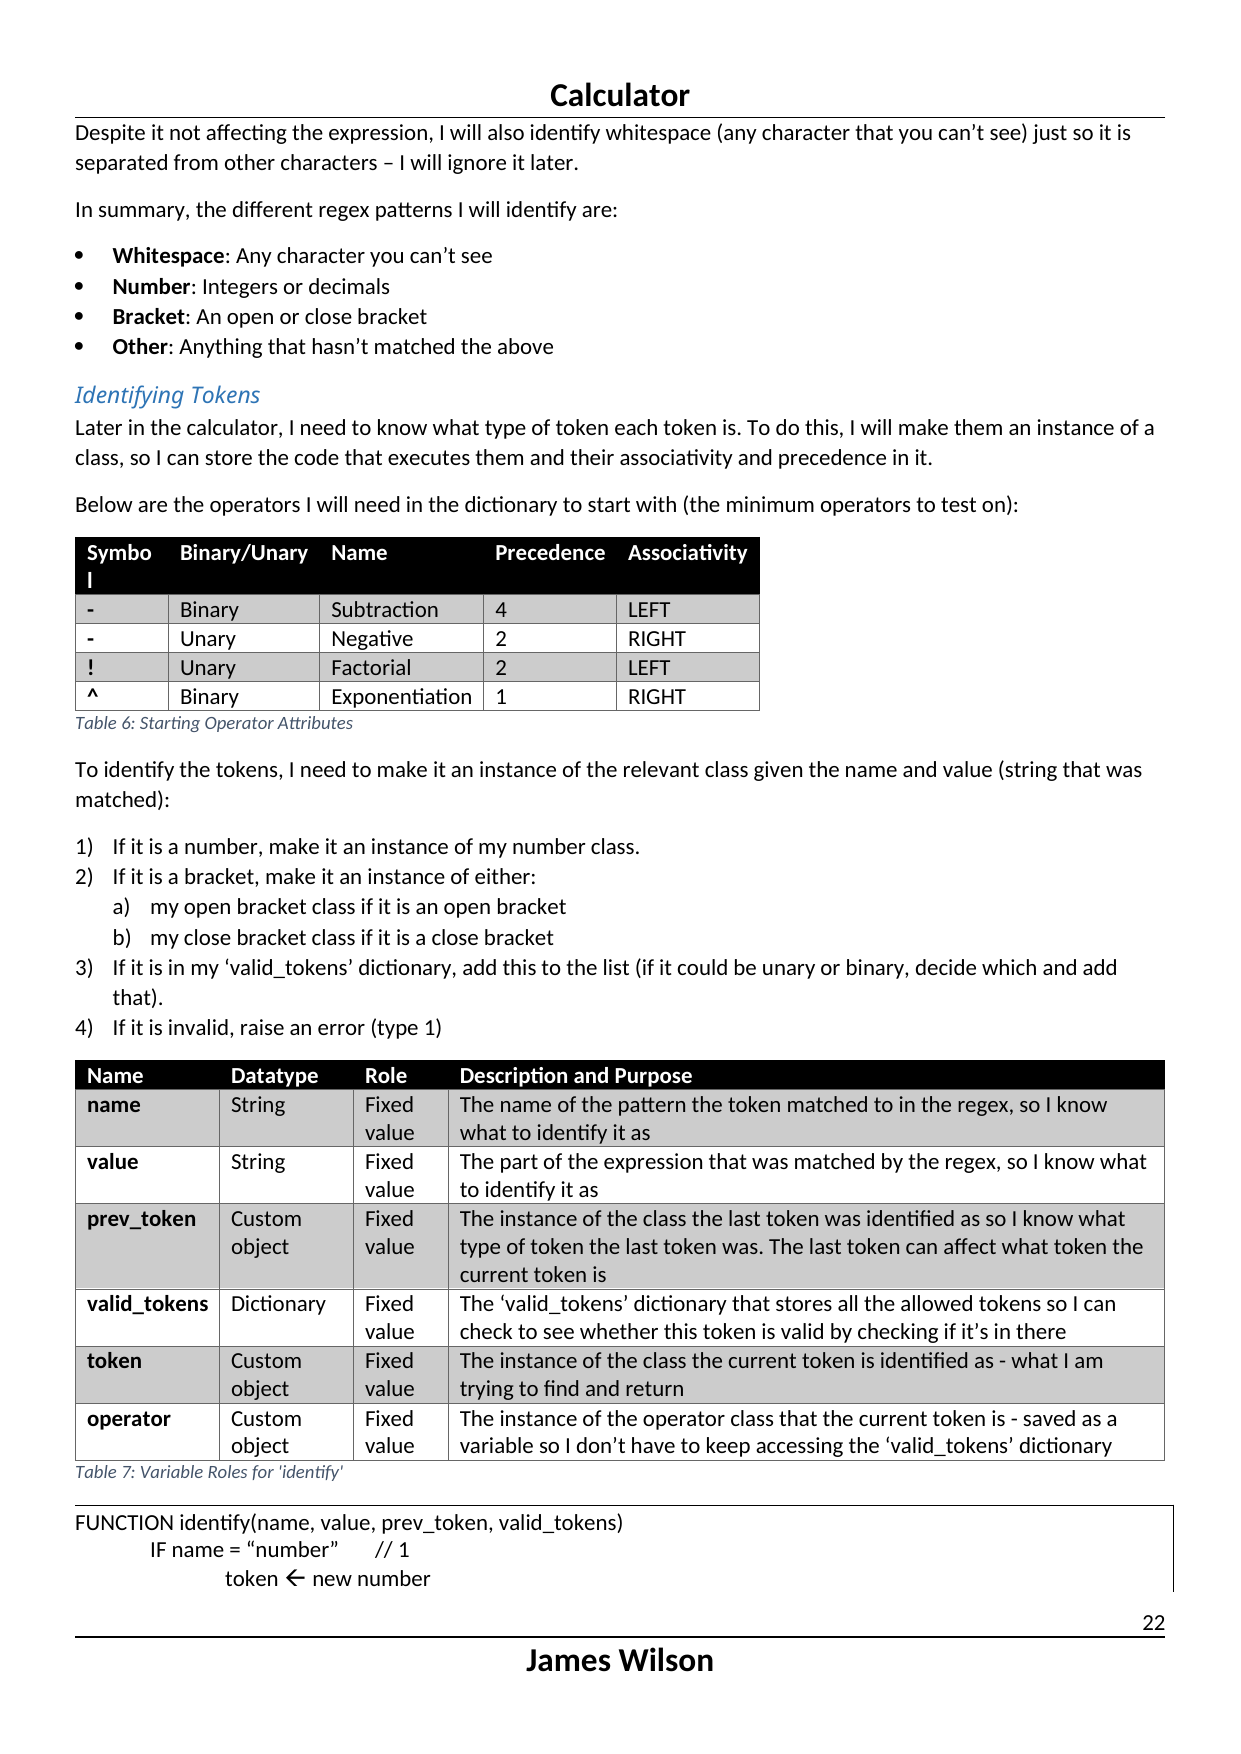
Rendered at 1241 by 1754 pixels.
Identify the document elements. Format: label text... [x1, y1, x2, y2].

list my open bracket class if it is an open bracket [112, 892, 1165, 920]
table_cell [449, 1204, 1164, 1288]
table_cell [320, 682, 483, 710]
list Whitespace: Any character you can’t see [75, 242, 1165, 269]
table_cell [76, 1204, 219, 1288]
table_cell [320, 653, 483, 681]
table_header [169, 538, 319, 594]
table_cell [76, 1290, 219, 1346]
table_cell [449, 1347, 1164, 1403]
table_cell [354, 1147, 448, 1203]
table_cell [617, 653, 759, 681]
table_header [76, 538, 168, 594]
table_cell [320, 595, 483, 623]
text Below are the operators I will need in the dictionary to start with (the minimum operators to test on): [75, 490, 1165, 518]
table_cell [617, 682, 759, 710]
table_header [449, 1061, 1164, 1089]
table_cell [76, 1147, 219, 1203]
text In summary, the different regex patterns I will identify are: [75, 195, 1165, 223]
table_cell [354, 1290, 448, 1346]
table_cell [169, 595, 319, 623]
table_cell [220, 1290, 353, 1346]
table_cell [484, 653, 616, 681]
list my close bracket class if it is a close bracket [112, 923, 1165, 951]
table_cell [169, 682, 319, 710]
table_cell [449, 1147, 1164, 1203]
subtitle Identifying Tokens [75, 379, 1165, 410]
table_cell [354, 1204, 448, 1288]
list Other: Anything that hasn’t matched the above [75, 332, 1165, 360]
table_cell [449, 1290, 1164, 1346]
list If it is a number, make it an instance of my number class. [75, 832, 1165, 860]
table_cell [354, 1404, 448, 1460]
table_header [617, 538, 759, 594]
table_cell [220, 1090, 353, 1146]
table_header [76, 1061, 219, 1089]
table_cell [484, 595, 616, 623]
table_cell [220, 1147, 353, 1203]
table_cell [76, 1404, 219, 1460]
text Despite it not affecting the expression, I will also identify whitespace (any character that you can’t see) just so it is separated from other characters – I will ignore it later. [75, 118, 1165, 176]
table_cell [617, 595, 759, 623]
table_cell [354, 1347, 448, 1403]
list If it is a bracket, make it an instance of either: [75, 862, 1165, 890]
text IF name = “number” // 1 [75, 1536, 1165, 1564]
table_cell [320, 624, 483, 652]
text To identify the tokens, I need to make it an instance of the relevant class given the name and value (string that was matched): [75, 755, 1165, 813]
list Number: Integers or decimals [75, 272, 1165, 300]
list If it is in my ‘valid_tokens’ dictionary, add this to the list (if it could be unary or binary, decide which and add that). [75, 953, 1165, 1011]
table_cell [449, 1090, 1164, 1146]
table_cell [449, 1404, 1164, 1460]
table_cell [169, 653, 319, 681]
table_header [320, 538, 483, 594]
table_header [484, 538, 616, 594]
text Table 6: Starting Operator Attributes [75, 711, 1165, 734]
list If it is invalid, raise an error (type 1) [75, 1013, 1165, 1041]
text Later in the calculator, I need to know what type of token each token is. To do this, I will make them an instance of a class, so I can store the code that executes them and their associativity and precedence in it. [75, 413, 1165, 471]
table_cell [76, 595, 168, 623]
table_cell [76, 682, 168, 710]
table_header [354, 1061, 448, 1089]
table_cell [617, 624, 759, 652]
text FUNCTION identify(name, value, prev_token, valid_tokens) [75, 1506, 1173, 1536]
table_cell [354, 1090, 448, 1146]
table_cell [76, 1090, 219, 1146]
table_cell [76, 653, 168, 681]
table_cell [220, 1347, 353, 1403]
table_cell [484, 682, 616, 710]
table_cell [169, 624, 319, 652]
text Table 7: Variable Roles for 'identify' [75, 1461, 1165, 1484]
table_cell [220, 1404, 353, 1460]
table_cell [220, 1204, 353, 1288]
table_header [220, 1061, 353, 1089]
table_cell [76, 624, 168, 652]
text token new number [225, 1564, 1173, 1592]
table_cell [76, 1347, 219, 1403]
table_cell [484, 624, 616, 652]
list Bracket: An open or close bracket [75, 302, 1165, 330]
